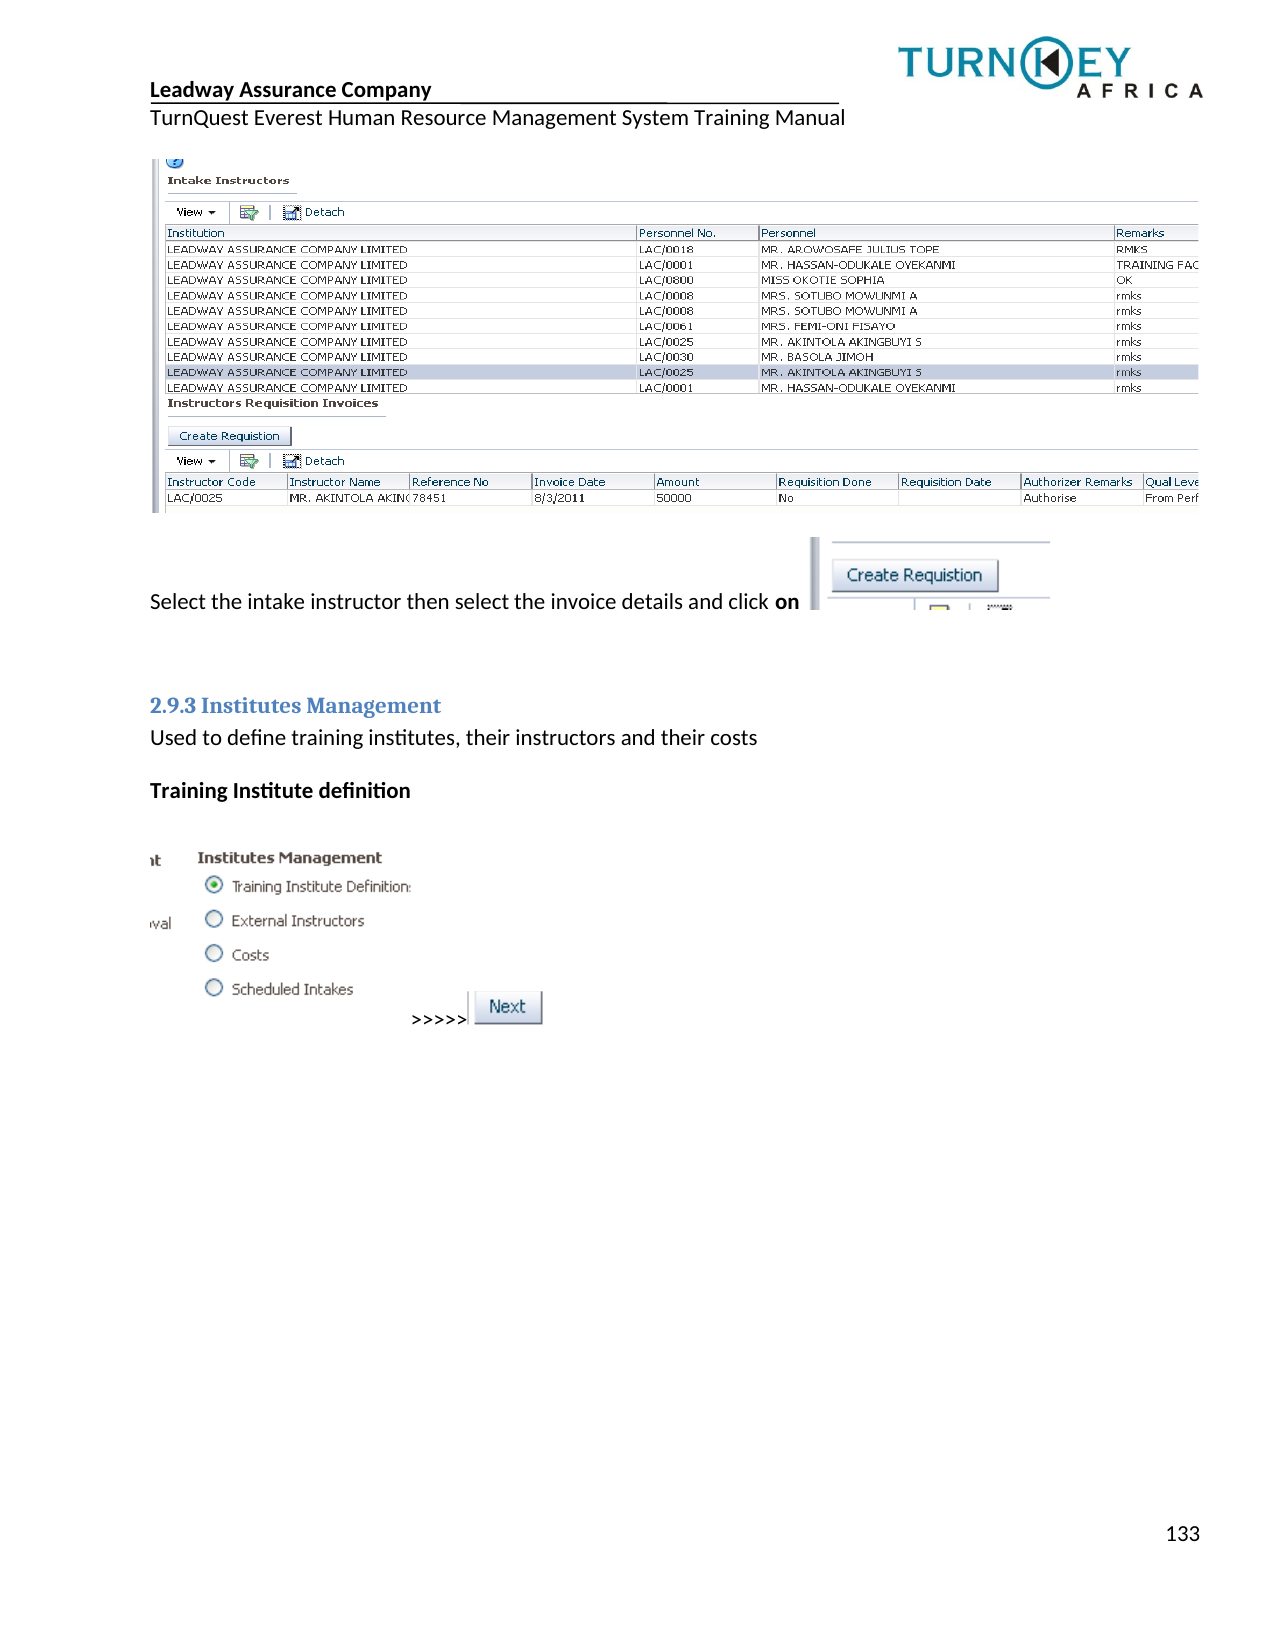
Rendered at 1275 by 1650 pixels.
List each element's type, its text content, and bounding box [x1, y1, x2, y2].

picture [467, 991, 557, 1028]
text Select the intake instructor then select the invoice details and click on [150, 538, 1200, 615]
picture [804, 537, 1050, 610]
text Training Institute definition [150, 776, 1200, 804]
picture [898, 36, 1203, 98]
picture [150, 159, 1199, 513]
text Used to define training institutes, their instructors and their costs [150, 723, 1200, 751]
subtitle 2.9.3 Institutes Management [150, 693, 1200, 719]
picture [150, 829, 411, 1028]
